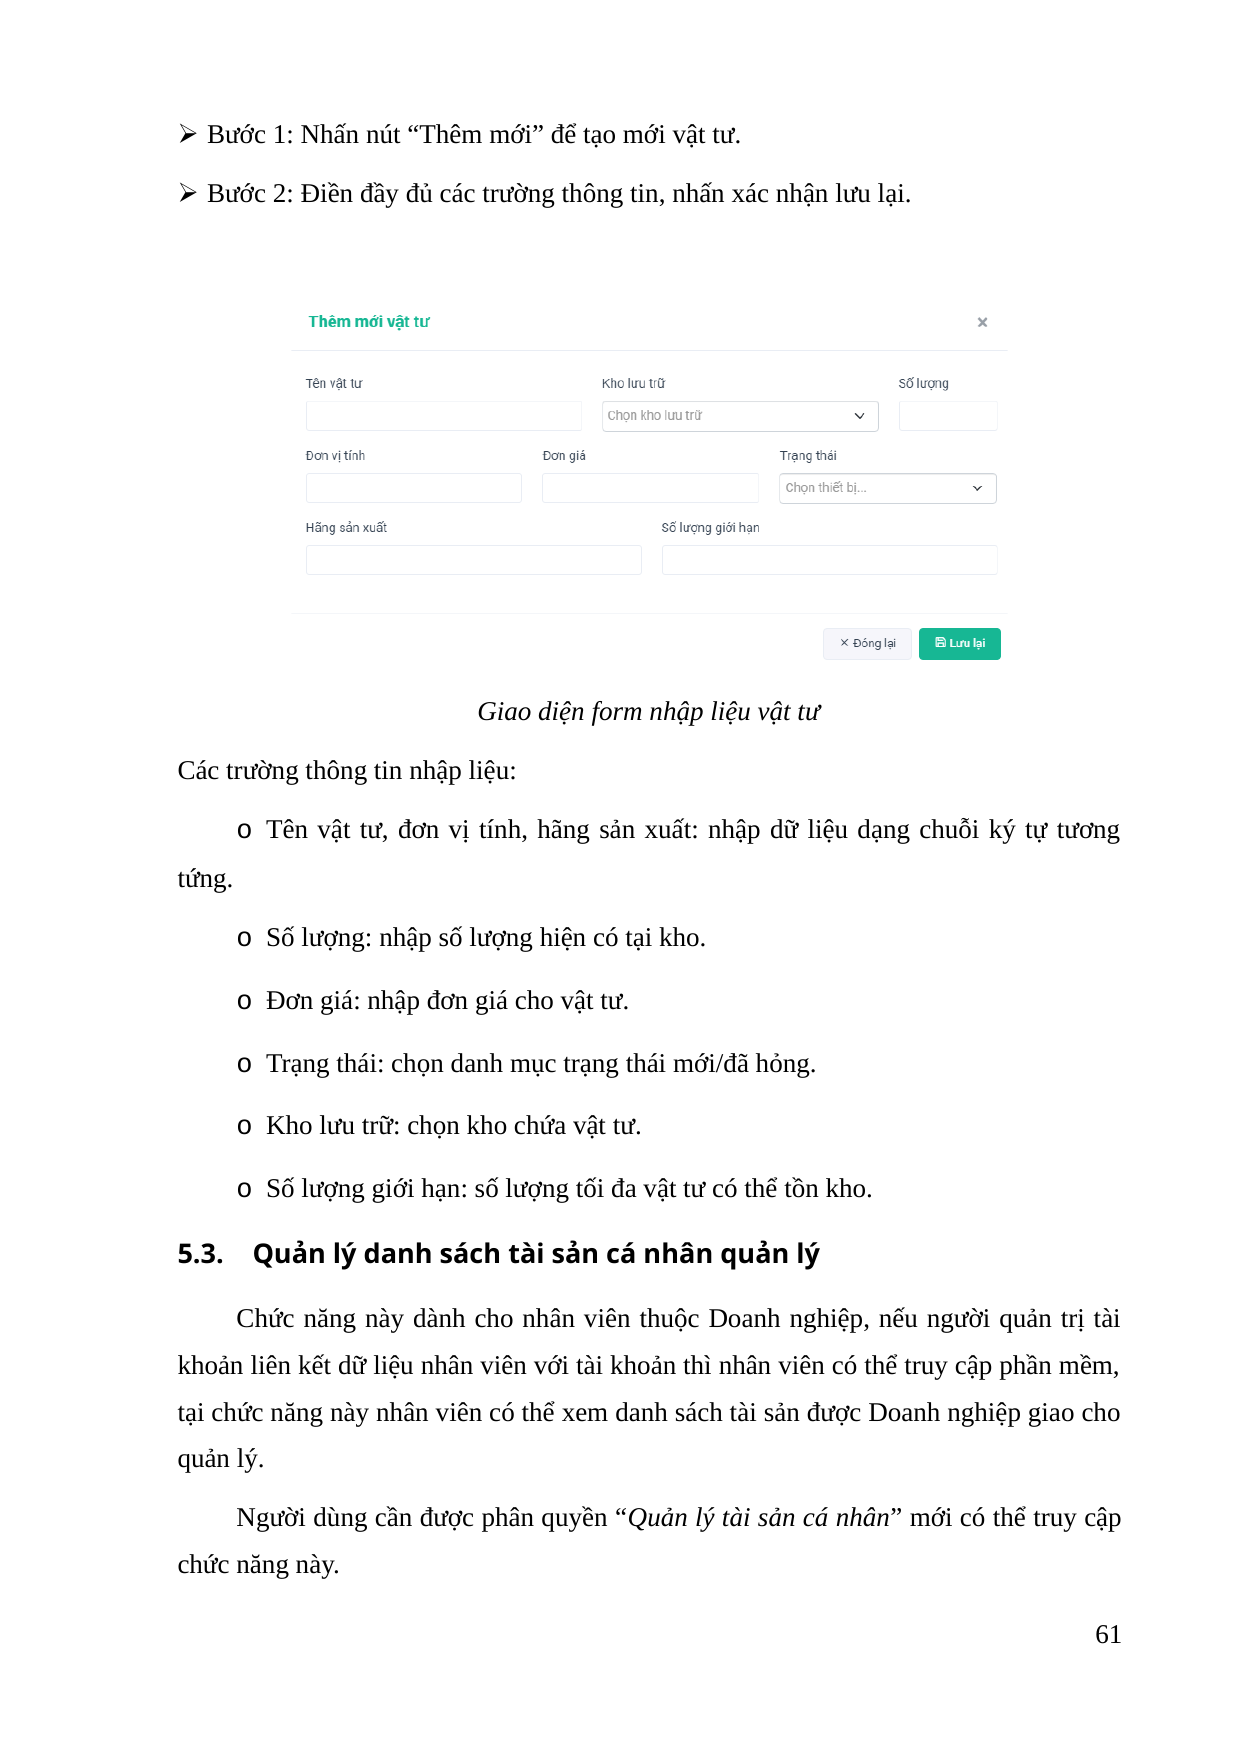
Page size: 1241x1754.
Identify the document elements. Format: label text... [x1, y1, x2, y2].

picture [291, 296, 1008, 667]
list Số lượng giới hạn: số lượng tối đa vật tư có thể tồn kho. [177, 1172, 1122, 1205]
list Kho lưu trữ: chọn kho chứa vật tư. [177, 1109, 1122, 1143]
subtitle Quản lý danh sách tài sản cá nhân quản lý [177, 1234, 1122, 1271]
list Bước 1: Nhấn nút “Thêm mới” để tạo mới vật tư. [177, 118, 1122, 149]
text Các trường thông tin nhập liệu: [177, 754, 1122, 785]
list Đơn giá: nhập đơn giá cho vật tư. [177, 984, 1122, 1017]
text Người dùng cần được phân quyền “Quản lý tài sản cá nhân” mới có thể truy cập chức năng này. [177, 1501, 1122, 1579]
list Tên vật tư, đơn vị tính, hãng sản xuất: nhập dữ liệu dạng chuỗi ký tự tương tứng. [177, 813, 1122, 893]
list Trạng thái: chọn danh mục trạng thái mới/đã hỏng. [177, 1047, 1122, 1080]
text Chức năng này dành cho nhân viên thuộc Doanh nghiệp, nếu người quản trị tài khoản liên kết dữ liệu nhân viên với tài khoản thì nhân viên có thể truy cập phần mềm, tại chức năng này nhân viên có thể xem danh sách tài sản được Doanh nghiệp giao cho quản lý. [177, 1302, 1122, 1473]
list Bước 2: Điền đầy đủ các trường thông tin, nhấn xác nhận lưu lại. [177, 177, 1122, 209]
list Số lượng: nhập số lượng hiện có tại kho. [177, 921, 1122, 955]
text Giao diện form nhập liệu vật tư [177, 695, 1122, 726]
